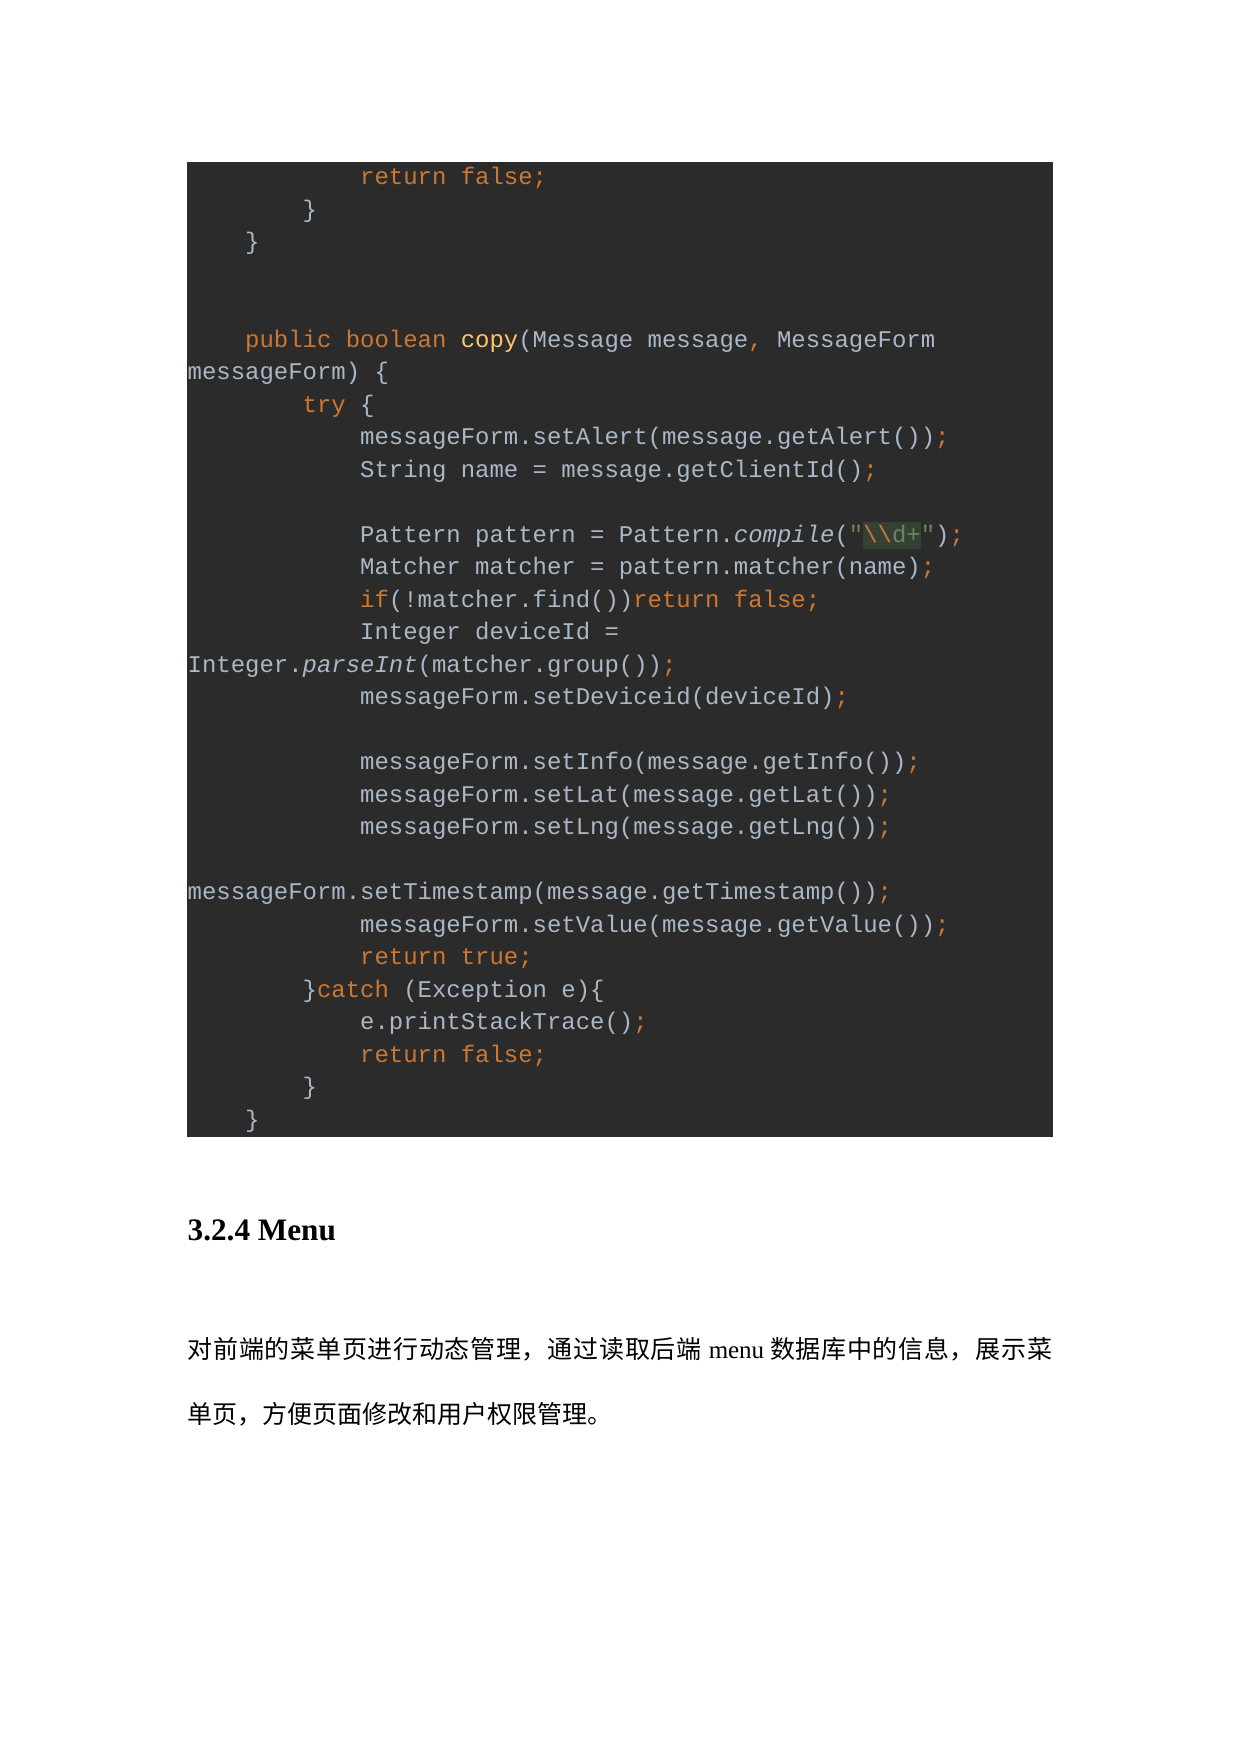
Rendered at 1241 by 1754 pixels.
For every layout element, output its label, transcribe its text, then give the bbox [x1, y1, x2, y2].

text 对前端的菜单页进行动态管理，通过读取后端menu数据库中的信息，展示菜单页，方便页面修改和用户权限管理。 [187, 1315, 1053, 1445]
subtitle 3.2.4 Menu [187, 1197, 1053, 1262]
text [187, 162, 1053, 1137]
